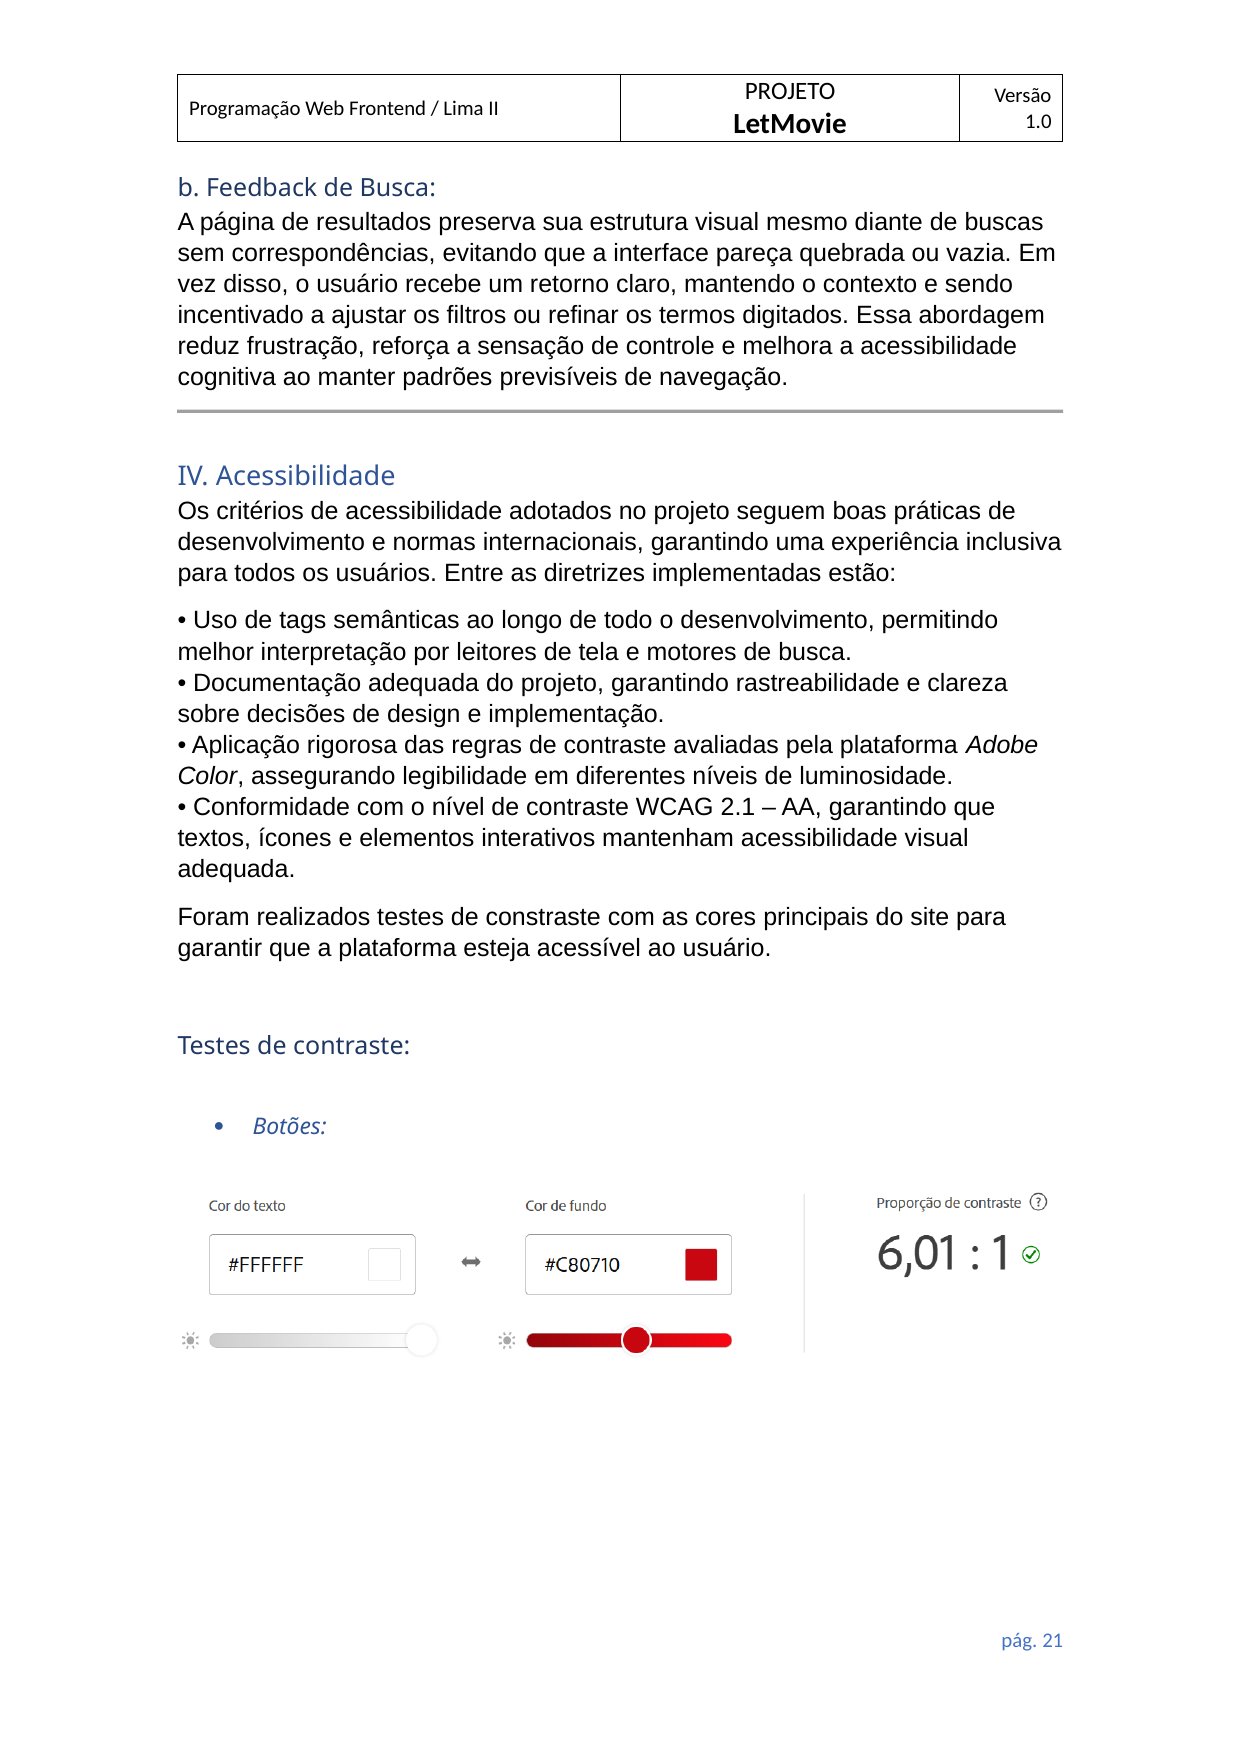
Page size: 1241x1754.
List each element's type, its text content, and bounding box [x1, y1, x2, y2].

text A página de resultados preserva sua estrutura visual mesmo diante de buscas sem correspondências, evitando que a interface pareça quebrada ou vazia. Em vez disso, o usuário recebe um retorno claro, mantendo o contexto e sendo incentivado a ajustar os filtros ou refinar os termos digitados. Essa abordagem reduz frustração, reforça a sensação de controle e melhora a acessibilidade cognitiva ao manter padrões previsíveis de navegação. [177, 207, 1063, 391]
text Foram realizados testes de constraste com as cores principais do site para garantir que a plataforma esteja acessível ao usuário. [177, 902, 1063, 961]
subtitle Testes de contraste: [177, 1028, 1063, 1062]
subtitle Botões: [215, 1110, 1063, 1141]
text IV. Acessibilidade Os critérios de acessibilidade adotados no projeto seguem boas práticas de desenvolvimento e normas internacionais, garantindo uma experiência inclusiva para todos os usuários. Entre as diretrizes implementadas estão: [177, 457, 1063, 587]
text • Uso de tags semânticas ao longo de todo o desenvolvimento, permitindo melhor interpretação por leitores de tela e motores de busca. • Documentação adequada do projeto, garantindo rastreabilidade e clareza sobre decisões de design e implementação. • Aplicação rigorosa das regras de contraste avaliadas pela plataforma Adobe Color, assegurando legibilidade em diferentes níveis de luminosidade. • Conformidade com o nível de contraste WCAG 2.1 – AA, garantindo que textos, ícones e elementos interativos mantenham acessibilidade visual adequada. [177, 606, 1063, 883]
subtitle b. Feedback de Busca: [177, 170, 1063, 204]
picture [177, 1143, 1063, 1402]
